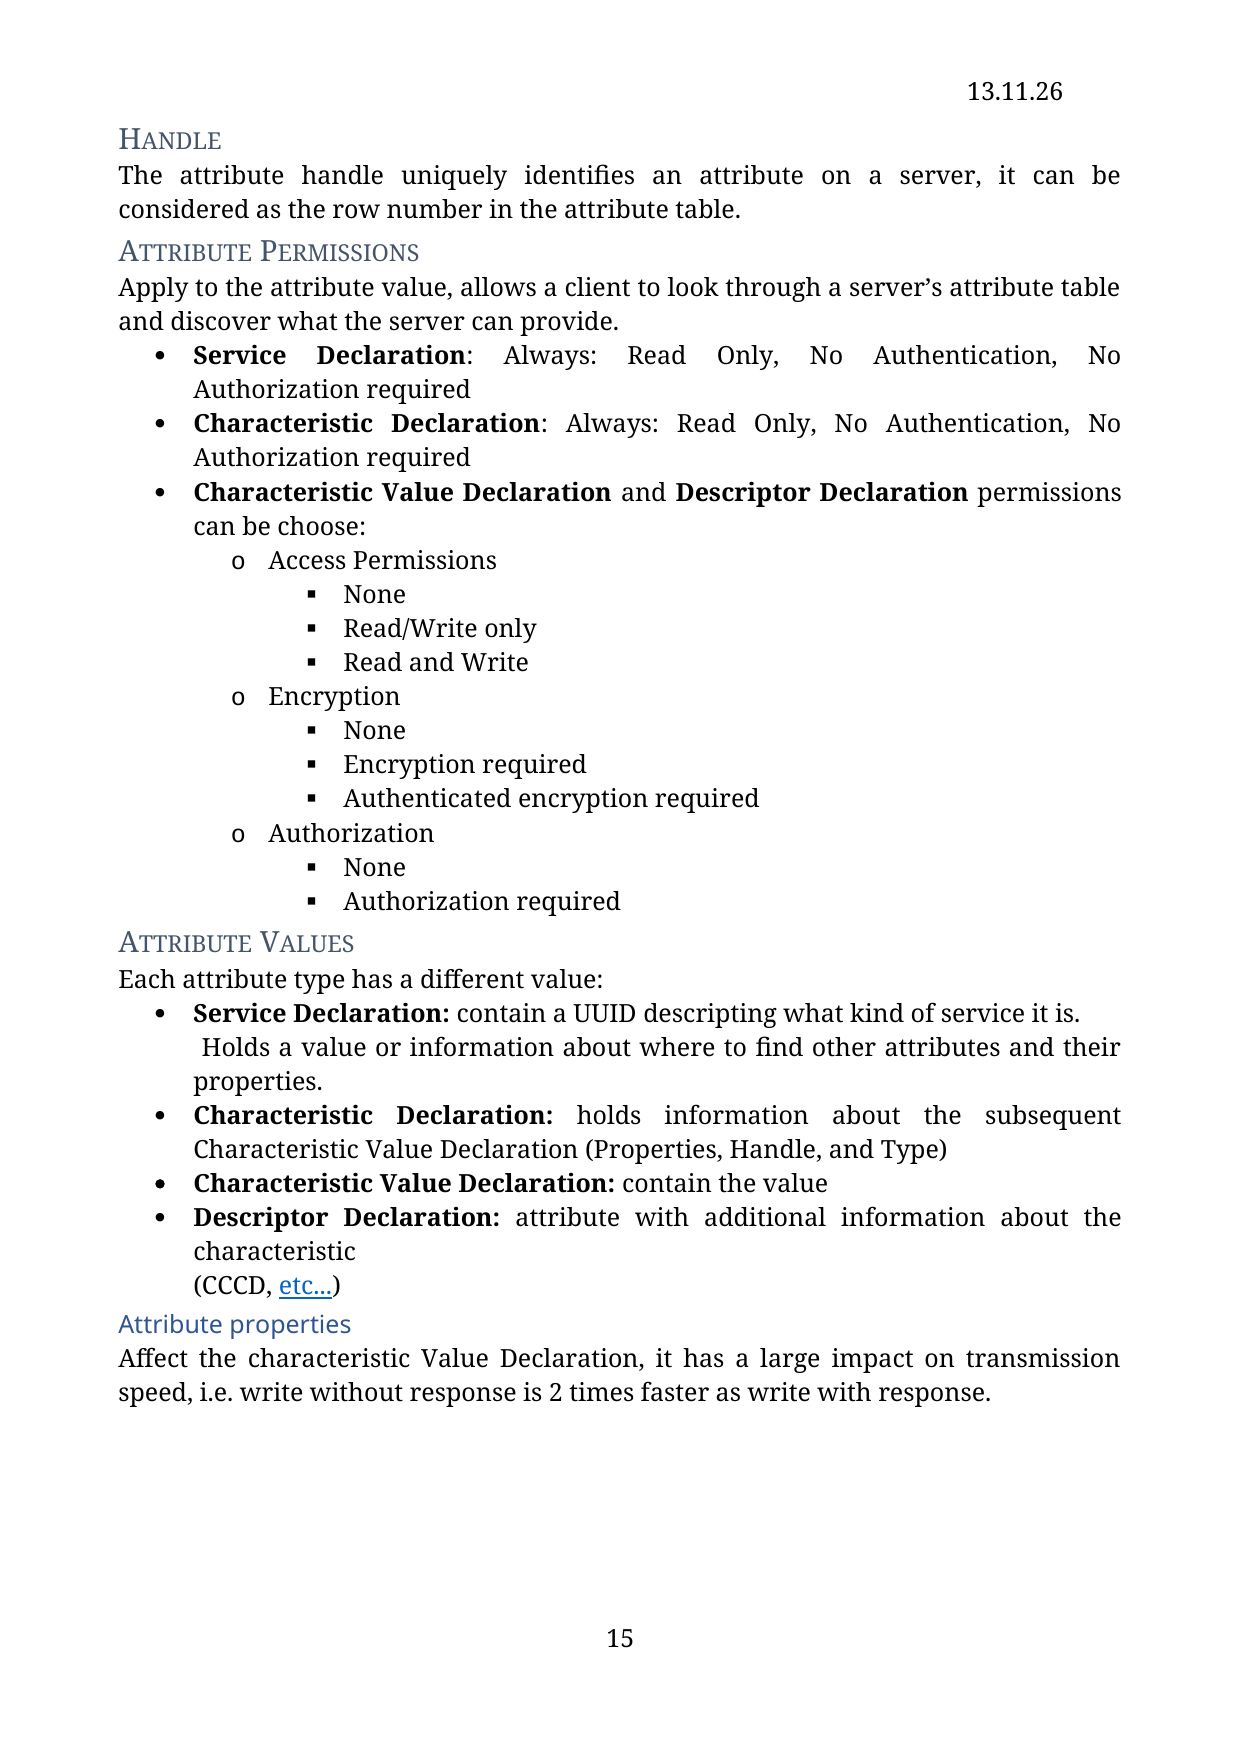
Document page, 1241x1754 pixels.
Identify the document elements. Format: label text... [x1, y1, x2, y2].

list None [306, 849, 1122, 883]
list None [306, 577, 1122, 611]
text Apply to the attribute value, allows a client to look through a server’s attribute table and discover what the server can provide. [118, 270, 1122, 338]
list Authenticated encryption required [306, 781, 1122, 815]
subtitle Attribute Permissions [118, 230, 1122, 270]
list Characteristic Value Declaration and Descriptor Declaration permissions can be choose: [156, 474, 1122, 542]
text Each attribute type has a different value: [118, 961, 1122, 996]
list Read/Write only [306, 611, 1122, 645]
list Characteristic Value Declaration: contain the value [156, 1166, 1122, 1200]
text Affect the characteristic Value Declaration, it has a large impact on transmission speed, i.e. write without response is 2 times faster as write with response. [118, 1340, 1122, 1408]
subtitle Attribute properties [118, 1306, 1122, 1340]
subtitle Handle [118, 118, 1122, 158]
text The attribute handle uniquely identifies an attribute on a server, it can be considered as the row number in the attribute table. [118, 158, 1122, 226]
subtitle Attribute Values [118, 922, 1122, 961]
list None [306, 713, 1122, 747]
list Encryption required [306, 747, 1122, 781]
list Service Declaration: Always: Read Only, No Authentication, No Authorization required [156, 338, 1122, 406]
list Authorization [231, 815, 1122, 849]
list Descriptor Declaration: attribute with additional information about the characteristic [156, 1200, 1122, 1268]
list (CCCD, etc...) [193, 1268, 1122, 1302]
list Characteristic Declaration: holds information about the subsequent Characteristic Value Declaration (Properties, Handle, and Type) [156, 1098, 1122, 1166]
list Characteristic Declaration: Always: Read Only, No Authentication, No Authorization required [156, 406, 1122, 474]
list Service Declaration: contain a UUID descripting what kind of service it is. [156, 996, 1122, 1029]
list Access Permissions [231, 542, 1122, 577]
list Encryption [231, 679, 1122, 713]
list Read and Write [306, 645, 1122, 679]
list Holds a value or information about where to find other attributes and their properties. [193, 1029, 1122, 1098]
list Authorization required [306, 883, 1122, 918]
